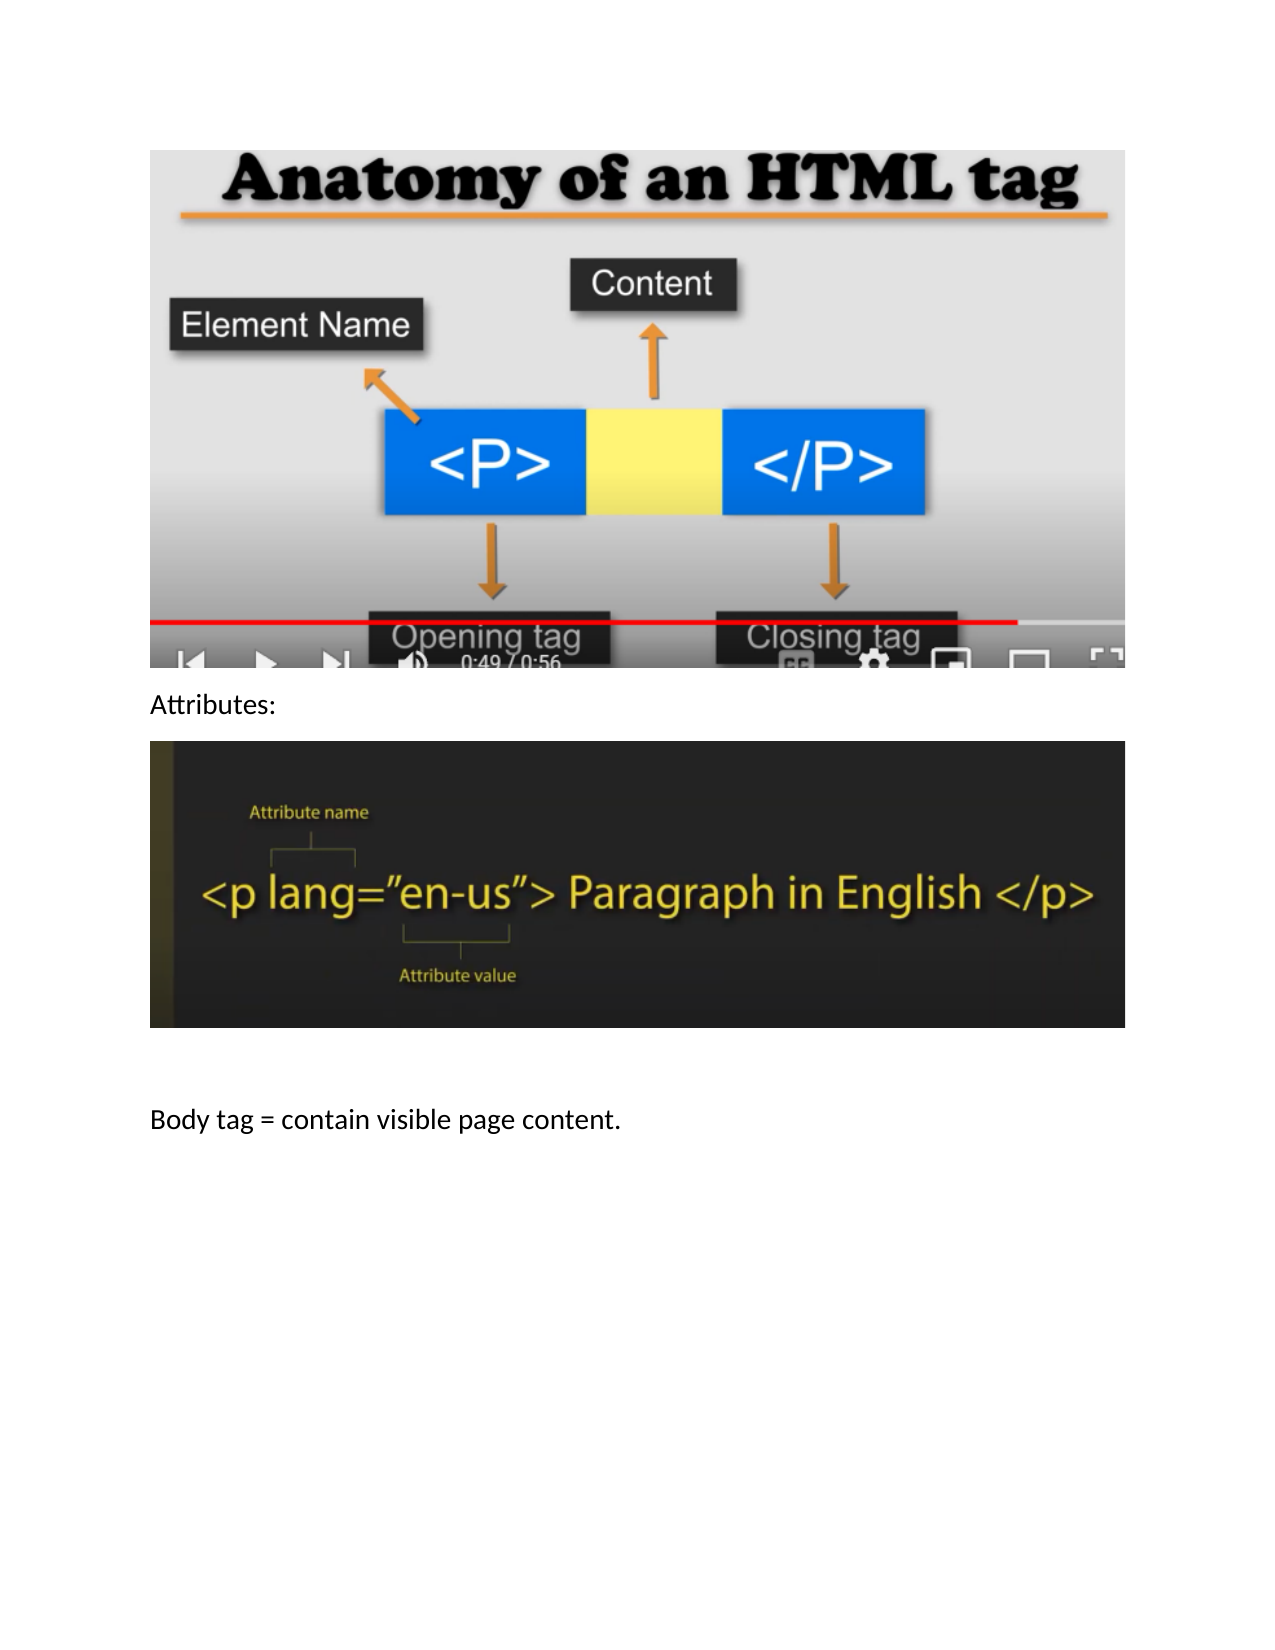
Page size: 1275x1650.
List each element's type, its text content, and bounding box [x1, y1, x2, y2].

picture [150, 741, 1125, 1028]
text Attributes: [150, 686, 1125, 722]
picture [150, 150, 1125, 668]
text Body tag = contain visible page content. [150, 1101, 1125, 1137]
